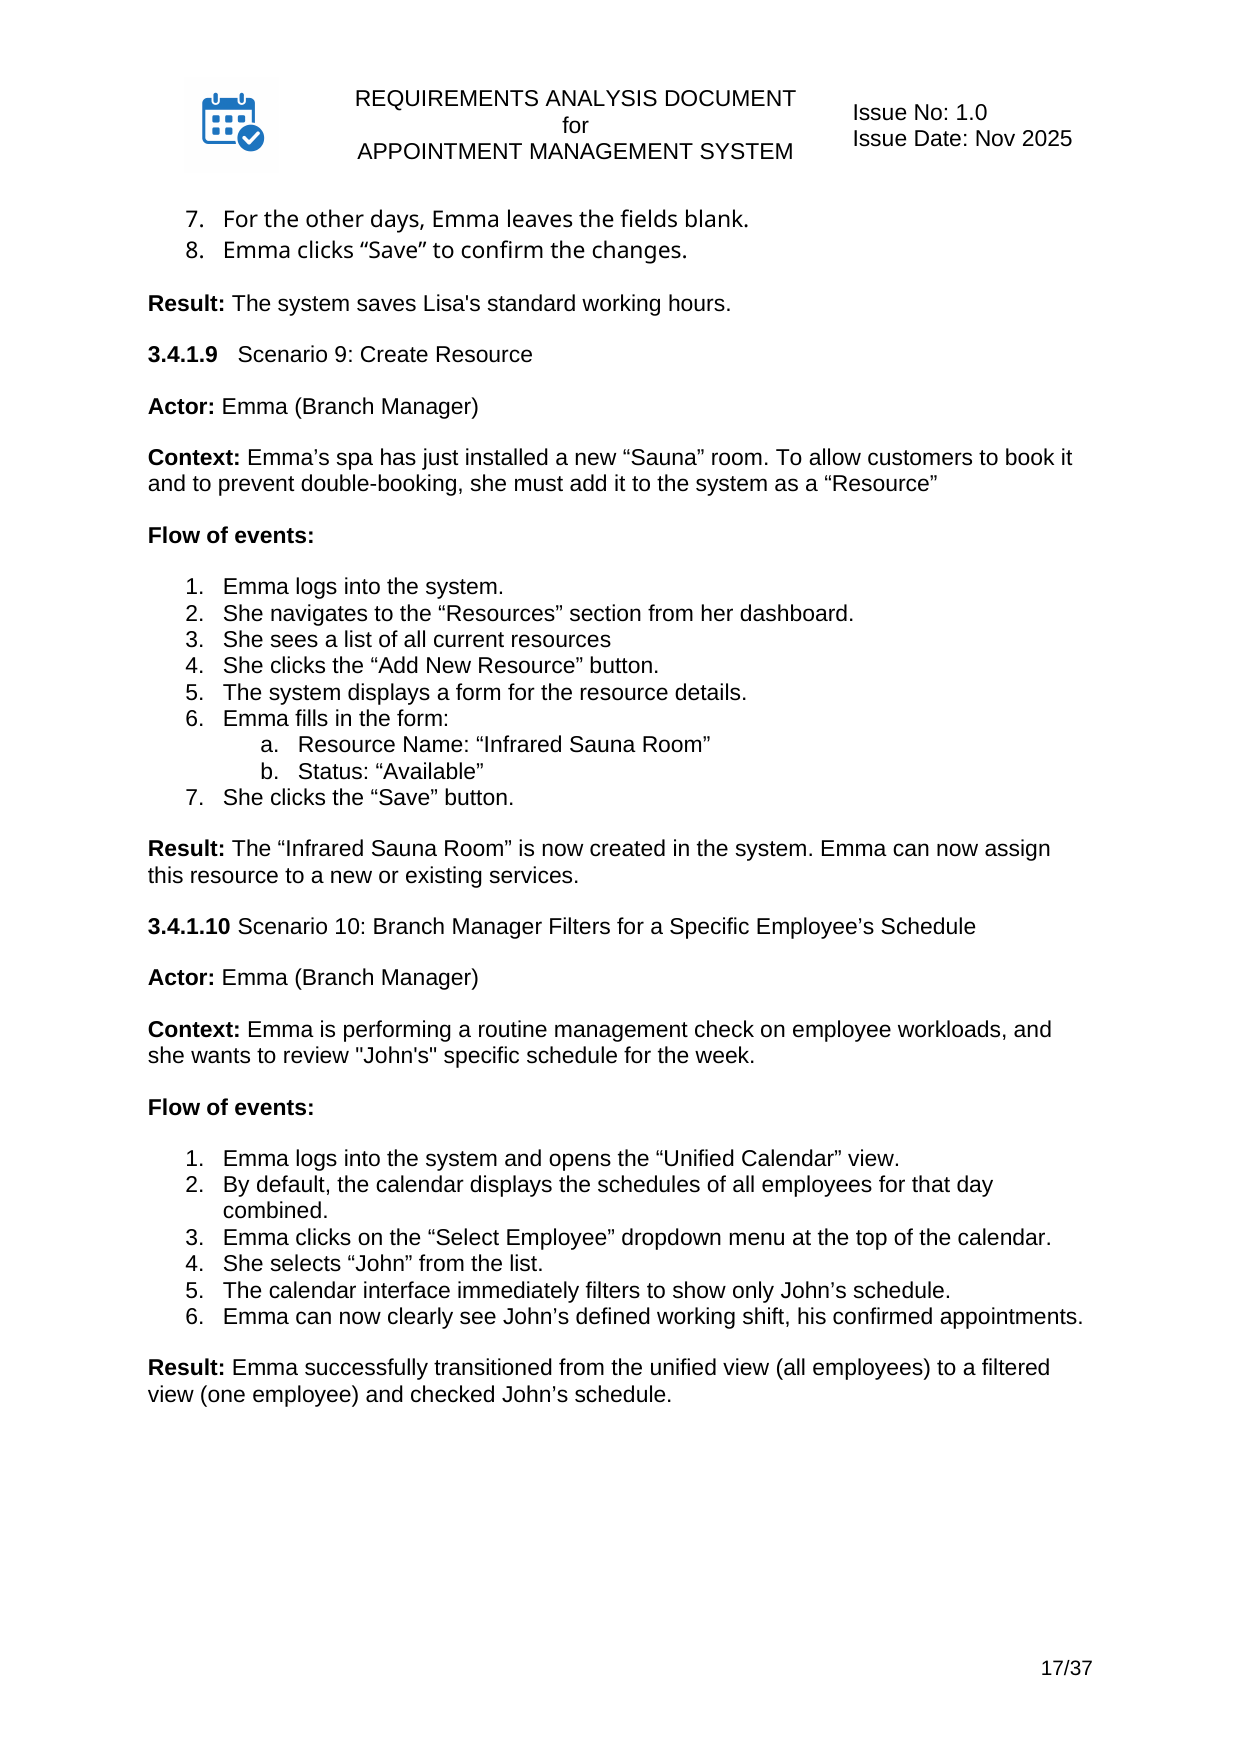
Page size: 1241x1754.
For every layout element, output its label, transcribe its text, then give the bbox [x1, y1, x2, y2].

picture [184, 77, 280, 173]
text Actor: Emma (Branch Manager) [148, 393, 1093, 419]
list The system displays a form for the resource details. [185, 678, 1093, 705]
subtitle Scenario 10: Branch Manager Filters for a Specific Employee’s Schedule [148, 913, 1093, 939]
list Resource Name: “Infrared Sauna Room” [260, 731, 1093, 758]
list She clicks the “Save” button. [185, 784, 1093, 810]
list Emma logs into the system and opens the “Unified Calendar” view. [185, 1145, 1093, 1171]
text Context: Emma’s spa has just installed a new “Sauna” room. To allow customers to book it and to prevent double-booking, she must add it to the system as a “Resource” [148, 444, 1093, 497]
text Result: The “Infrared Sauna Room” is now created in the system. Emma can now assign this resource to a new or existing services. [148, 835, 1093, 888]
list Emma clicks on the “Select Employee” dropdown menu at the top of the calendar. [185, 1224, 1093, 1250]
text Flow of events: [148, 1093, 1093, 1120]
list Emma fills in the form: [185, 705, 1093, 731]
list For the other days, Emma leaves the fields blank. [185, 202, 1093, 234]
list Emma clicks “Save” to confirm the changes. [185, 234, 1093, 265]
list Emma can now clearly see John’s defined working shift, his confirmed appointments. [185, 1303, 1093, 1329]
list The calendar interface immediately filters to show only John’s schedule. [185, 1277, 1093, 1303]
list Status: “Available” [260, 758, 1093, 784]
text Result: Emma successfully transitioned from the unified view (all employees) to a filtered view (one employee) and checked John’s schedule. [148, 1354, 1093, 1407]
text Actor: Emma (Branch Manager) [148, 964, 1093, 991]
list She navigates to the “Resources” section from her dashboard. [185, 599, 1093, 626]
list She selects “John” from the list. [185, 1250, 1093, 1277]
text Flow of events: [148, 522, 1093, 548]
list She sees a list of all current resources [185, 626, 1093, 652]
list By default, the calendar displays the schedules of all employees for that day combined. [185, 1171, 1093, 1224]
list She clicks the “Add New Resource” button. [185, 652, 1093, 678]
list Emma logs into the system. [185, 573, 1093, 599]
text Context: Emma is performing a routine management check on employee workloads, and she wants to review "John's" specific schedule for the week. [148, 1016, 1093, 1068]
subtitle Scenario 9: Create Resource [148, 341, 1093, 368]
text Result: The system saves Lisa's standard working hours. [148, 290, 1093, 316]
